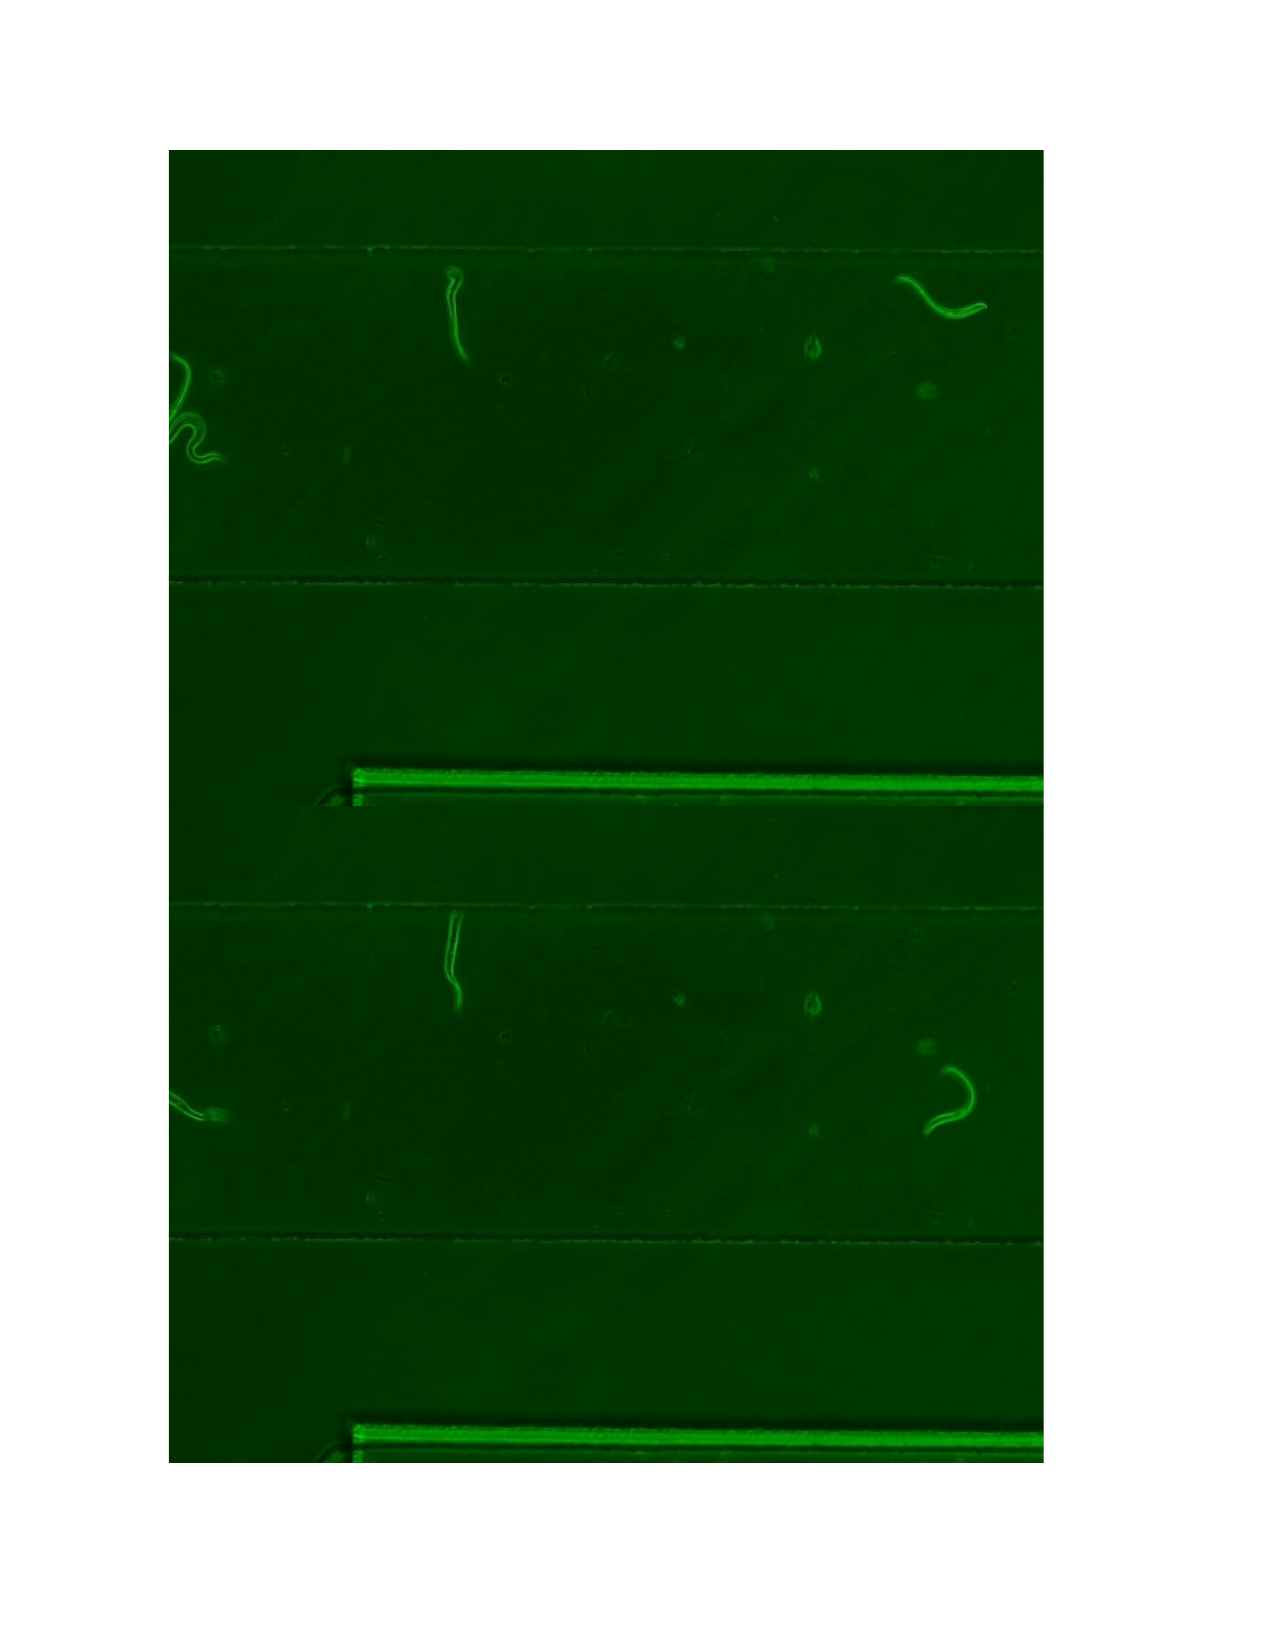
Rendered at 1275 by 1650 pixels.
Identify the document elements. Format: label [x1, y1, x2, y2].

picture [168, 150, 1044, 1463]
